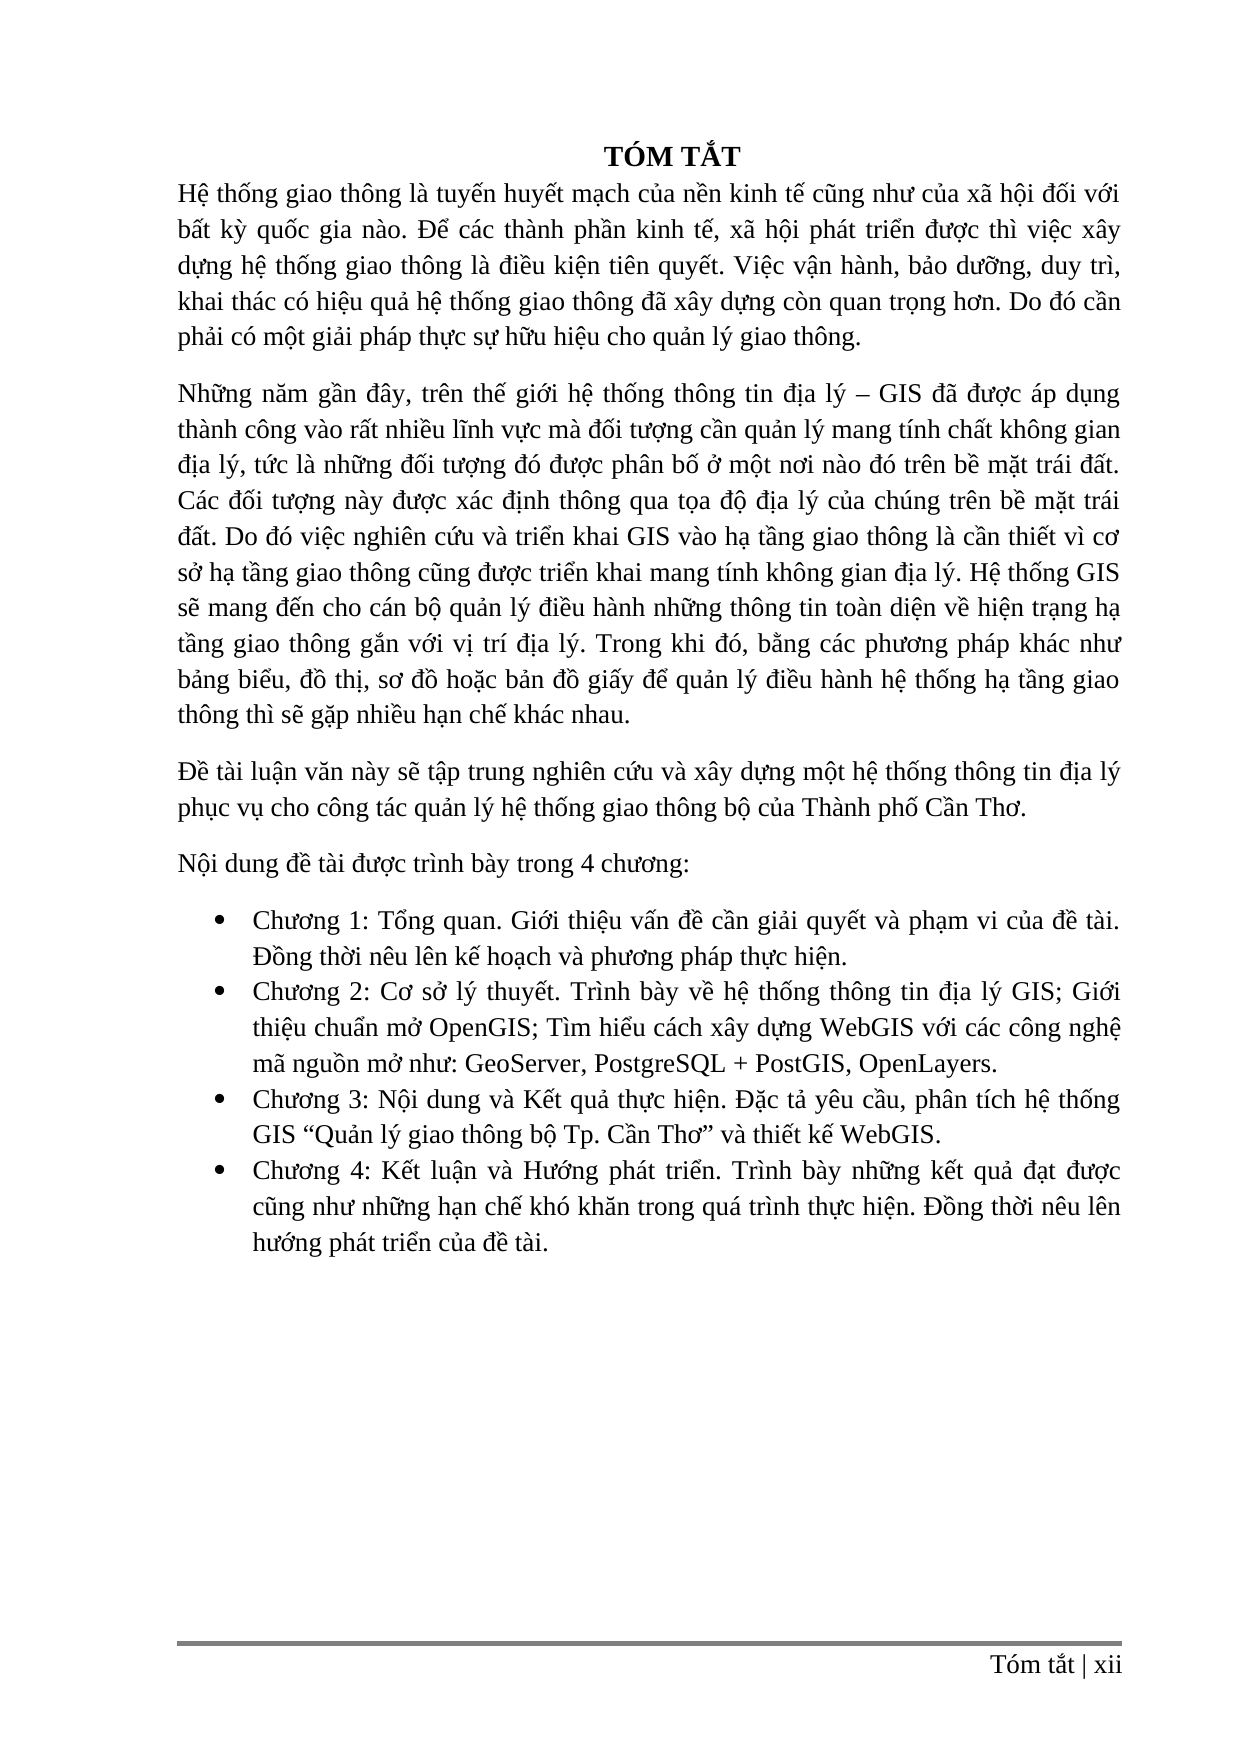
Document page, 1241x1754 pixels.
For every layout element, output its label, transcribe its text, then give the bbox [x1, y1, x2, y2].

list Chương 1: Tổng quan. Giới thiệu vấn đề cần giải quyết và phạm vi của đề tài. Đồng thời nêu lên kế hoạch và phương pháp thực hiện. [215, 904, 1122, 971]
list Chương 3: Nội dung và Kết quả thực hiện. Đặc tả yêu cầu, phân tích hệ thống GIS “Quản lý giao thông bộ Tp. Cần Thơ” và thiết kế WebGIS. [215, 1083, 1122, 1150]
list Chương 2: Cơ sở lý thuyết. Trình bày về hệ thống thông tin địa lý GIS; Giới thiệu chuẩn mở OpenGIS; Tìm hiểu cách xây dựng WebGIS với các công nghệ mã nguồn mở như: GeoServer, PostgreSQL + PostGIS, OpenLayers. [215, 976, 1122, 1078]
list Chương 4: Kết luận và Hướng phát triển. Trình bày những kết quả đạt được cũng như những hạn chế khó khăn trong quá trình thực hiện. Đồng thời nêu lên hướng phát triển của đề tài. [215, 1154, 1122, 1257]
subtitle Tóm tắt [177, 139, 1122, 172]
text Hệ thống giao thông là tuyến huyết mạch của nền kinh tế cũng như của xã hội đối với bất kỳ quốc gia nào. Để các thành phần kinh tế, xã hội phát triển được thì việc xây dựng hệ thống giao thông là điều kiện tiên quyết. Việc vận hành, bảo dưỡng, duy trì, khai thác có hiệu quả hệ thống giao thông đã xây dựng còn quan trọng hơn. Do đó cần phải có một giải pháp thực sự hữu hiệu cho quản lý giao thông. [177, 177, 1122, 352]
text Nội dung đề tài được trình bày trong 4 chương: [177, 847, 1122, 878]
text Đề tài luận văn này sẽ tập trung nghiên cứu và xây dựng một hệ thống thông tin địa lý phục vụ cho công tác quản lý hệ thống giao thông bộ của Thành phố Cần Thơ. [177, 755, 1122, 822]
text Những năm gần đây, trên thế giới hệ thống thông tin địa lý – GIS đã được áp dụng thành công vào rất nhiều lĩnh vực mà đối tượng cần quản lý mang tính chất không gian địa lý, tức là những đối tượng đó được phân bố ở một nơi nào đó trên bề mặt trái đất. Các đối tượng này được xác định thông qua tọa độ địa lý của chúng trên bề mặt trái đất. Do đó việc nghiên cứu và triển khai GIS vào hạ tầng giao thông là cần thiết vì cơ sở hạ tầng giao thông cũng được triển khai mang tính không gian địa lý. Hệ thống GIS sẽ mang đến cho cán bộ quản lý điều hành những thông tin toàn diện về hiện trạng hạ tầng giao thông gắn với vị trí địa lý. Trong khi đó, bằng các phương pháp khác như bảng biểu, đồ thị, sơ đồ hoặc bản đồ giấy để quản lý điều hành hệ thống hạ tầng giao thông thì sẽ gặp nhiều hạn chế khác nhau. [177, 377, 1122, 730]
